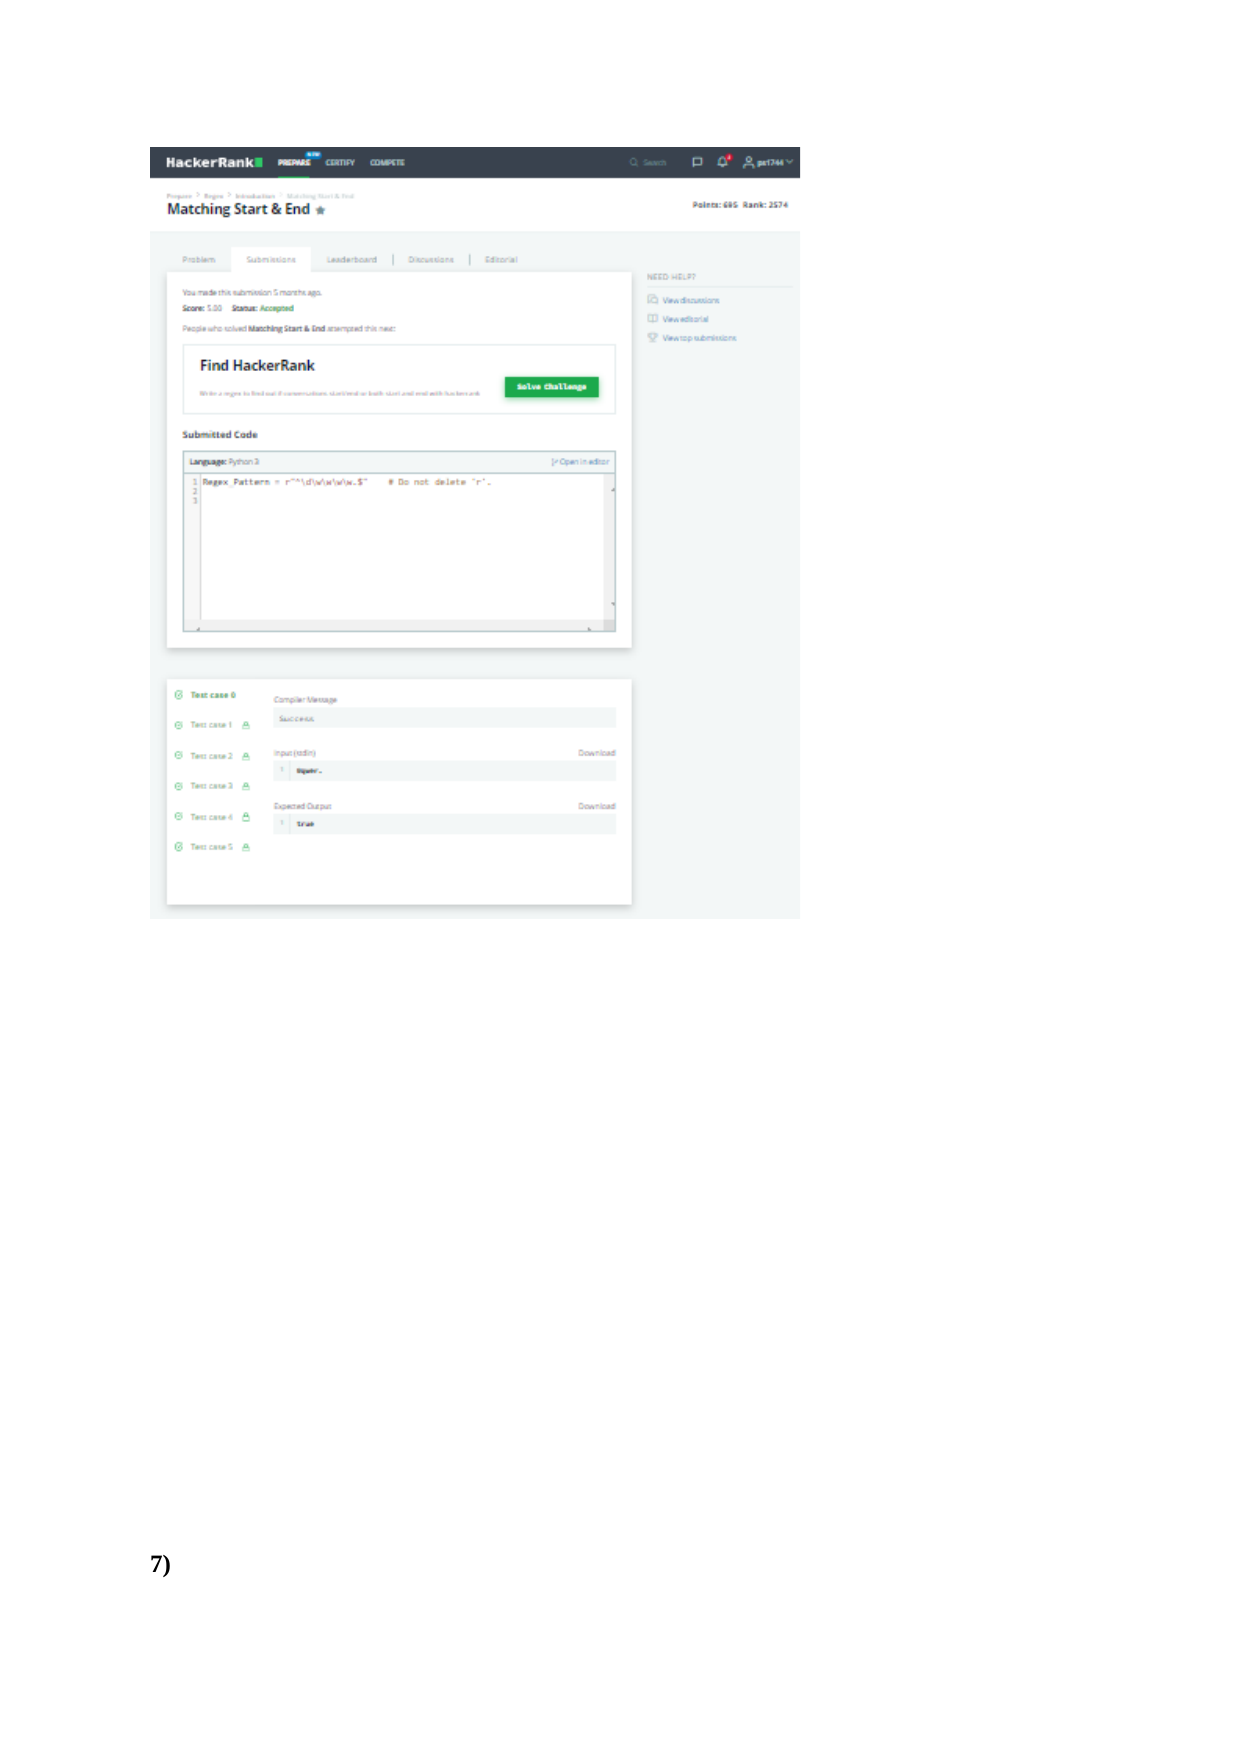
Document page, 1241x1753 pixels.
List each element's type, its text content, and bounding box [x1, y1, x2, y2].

text 7) [150, 1549, 1094, 1578]
picture [150, 147, 800, 919]
